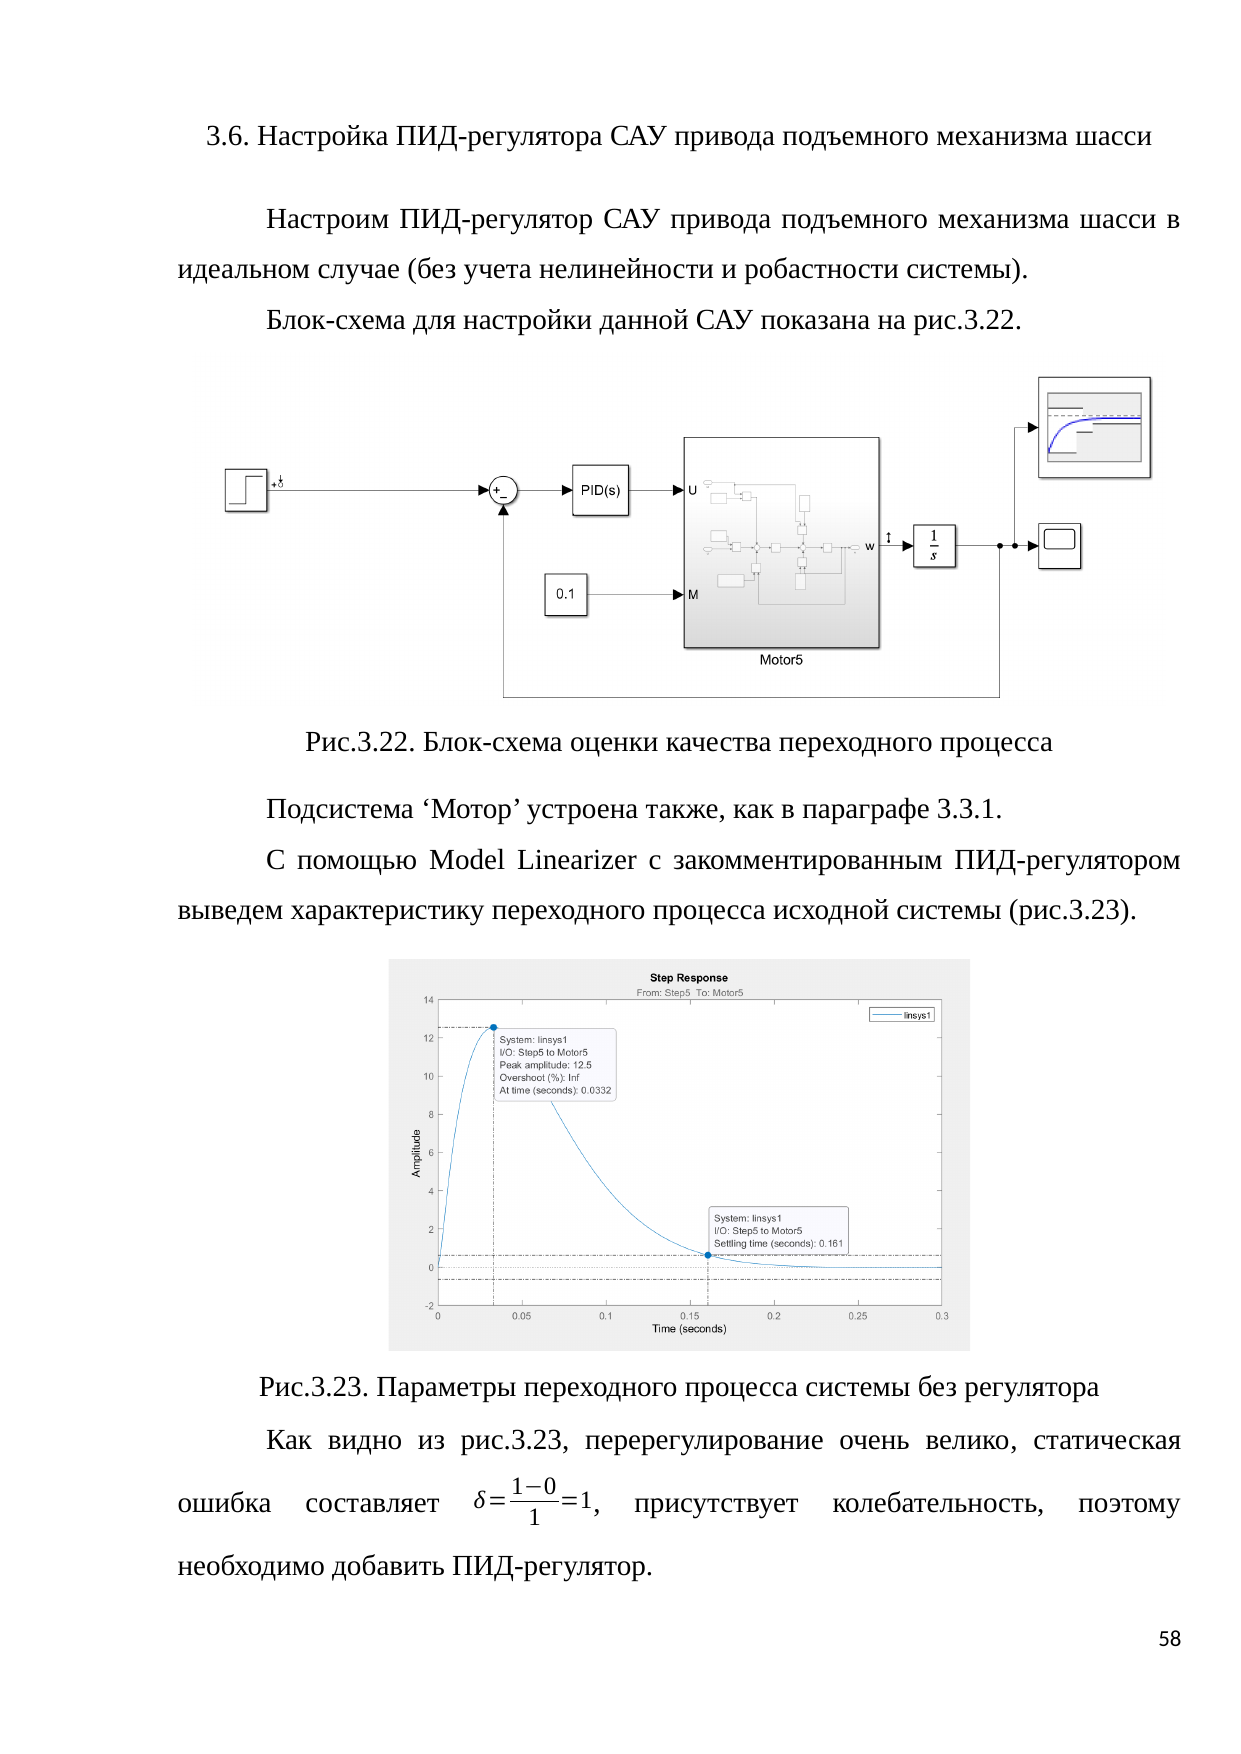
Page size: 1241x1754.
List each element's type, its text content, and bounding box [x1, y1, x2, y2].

text Блок-схема для настройки данной САУ показана на рис.3.22. [177, 302, 1181, 335]
text Рис.3.23. Параметры переходного процесса системы без регулятора [177, 1369, 1181, 1403]
text Как видно из рис.3.23, перерегулирование очень велико, статическая ошибка составляет , присутствует колебательность, поэтому необходимо добавить ПИД-регулятор. [177, 1422, 1181, 1582]
text Рис.3.22. Блок-схема оценки качества переходного процесса [177, 724, 1181, 758]
text Настроим ПИД-регулятор САУ привода подъемного механизма шасси в идеальном случае (без учета нелинейности и робастности системы). [177, 201, 1181, 285]
text Подсистема ‘Мотор’ устроена также, как в параграфе 3.3.1. [177, 792, 1181, 825]
picture [388, 959, 971, 1351]
subtitle 3.6. Настройка ПИД-регулятора САУ привода подъемного механизма шасси [177, 118, 1181, 152]
picture [192, 352, 1167, 706]
text С помощью Model Linearizer с закомментированным ПИД-регулятором выведем характеристику переходного процесса исходной системы (рис.3.23). [177, 842, 1181, 926]
